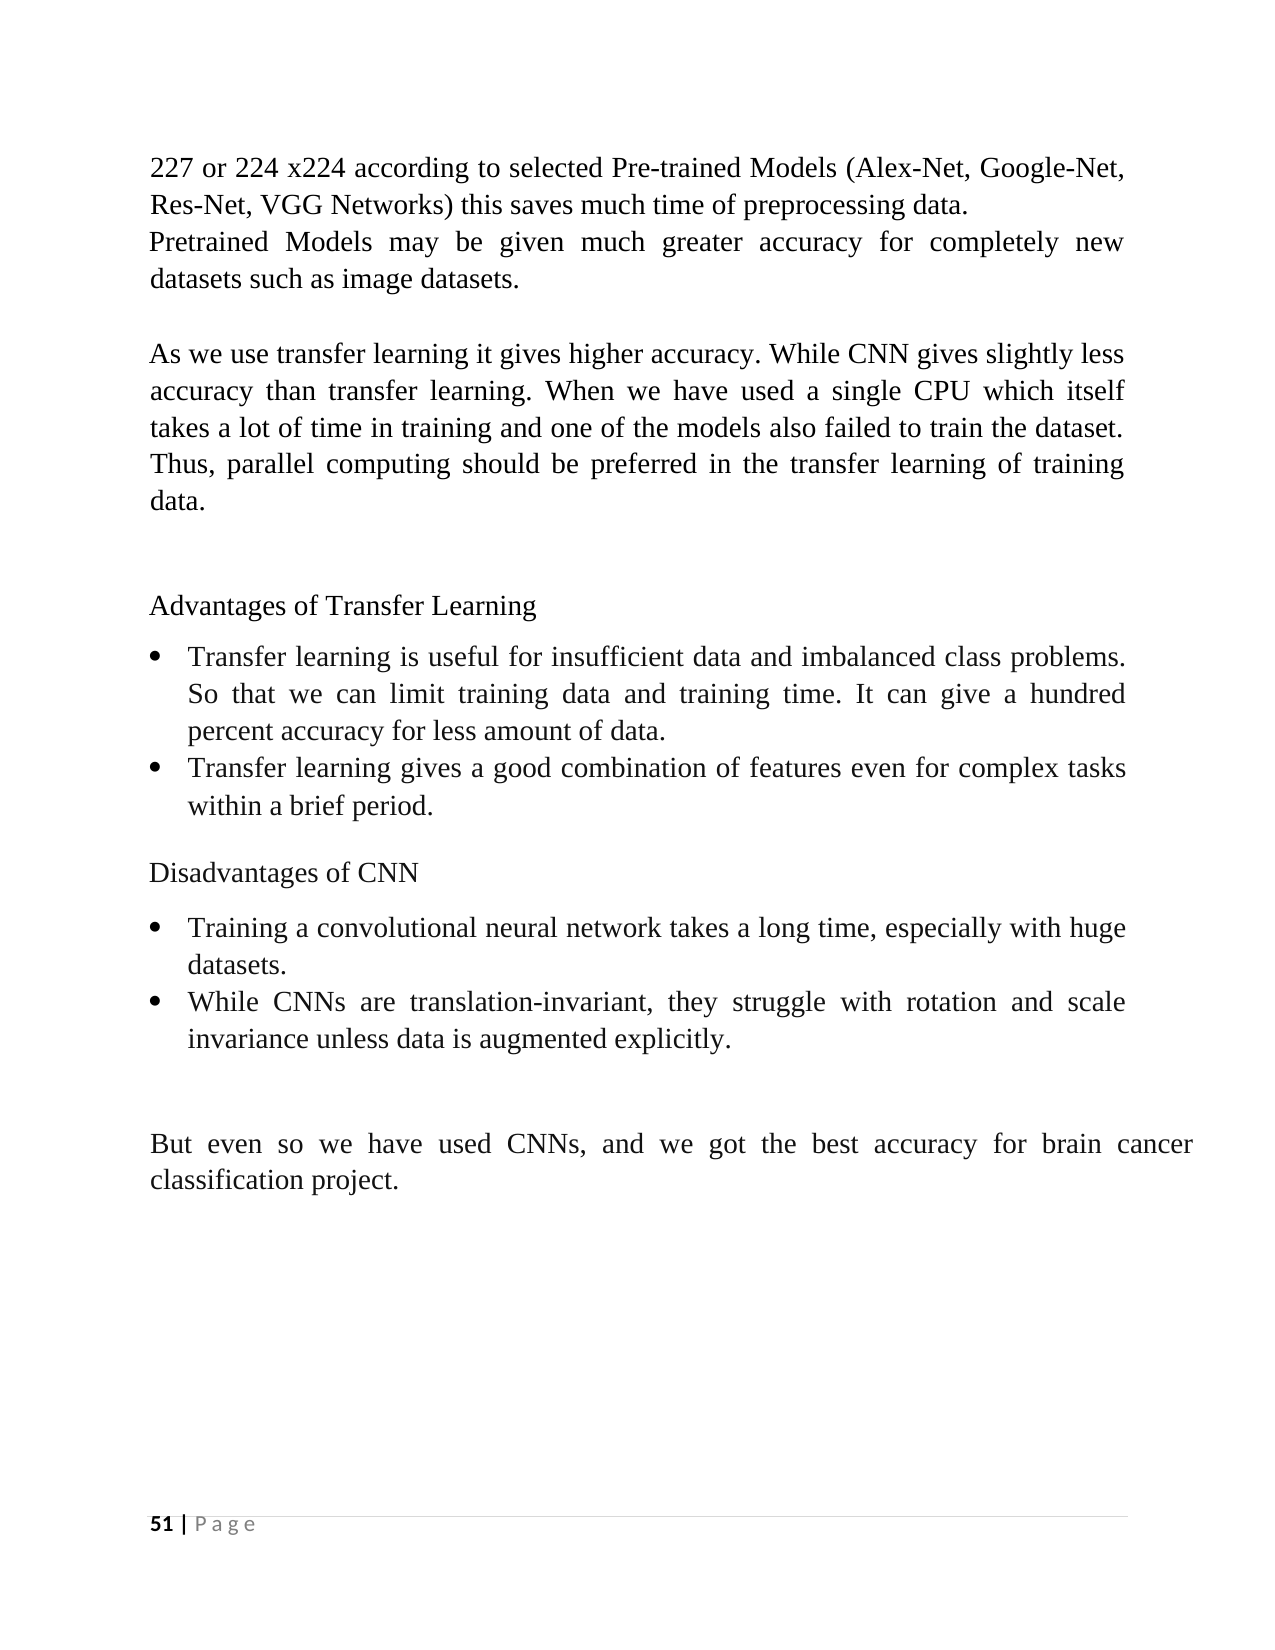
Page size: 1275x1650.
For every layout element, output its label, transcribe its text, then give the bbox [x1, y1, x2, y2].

list Transfer learning gives a good combination of features even for complex tasks within a brief period. [150, 751, 1127, 821]
text Advantages of Transfer Learning [149, 588, 1126, 622]
list Transfer learning is useful for insufficient data and imbalanced class problems. So that we can limit training data and training time. It can give a hundred percent accuracy for less amount of data. [150, 639, 1127, 747]
text Pretrained Models may be given much greater accuracy for completely new datasets such as image datasets. [149, 224, 1126, 295]
text But even so we have used CNNs, and we got the best accuracy for brain cancer classification project. [150, 1126, 1195, 1196]
text As we use transfer learning it gives higher accuracy. While CNN gives slightly less accuracy than transfer learning. When we have used a single CPU which itself takes a lot of time in training and one of the models also failed to train the dataset. Thus, parallel computing should be preferred in the transfer learning of training data. [149, 336, 1126, 517]
list Training a convolutional neural network takes a long time, especially with huge datasets. [150, 910, 1127, 981]
list While CNNs are translation-invariant, they struggle with rotation and scale invariance unless data is augmented explicitly. [150, 984, 1127, 1055]
text Disadvantages of CNN [148, 855, 1127, 888]
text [149, 150, 1126, 220]
